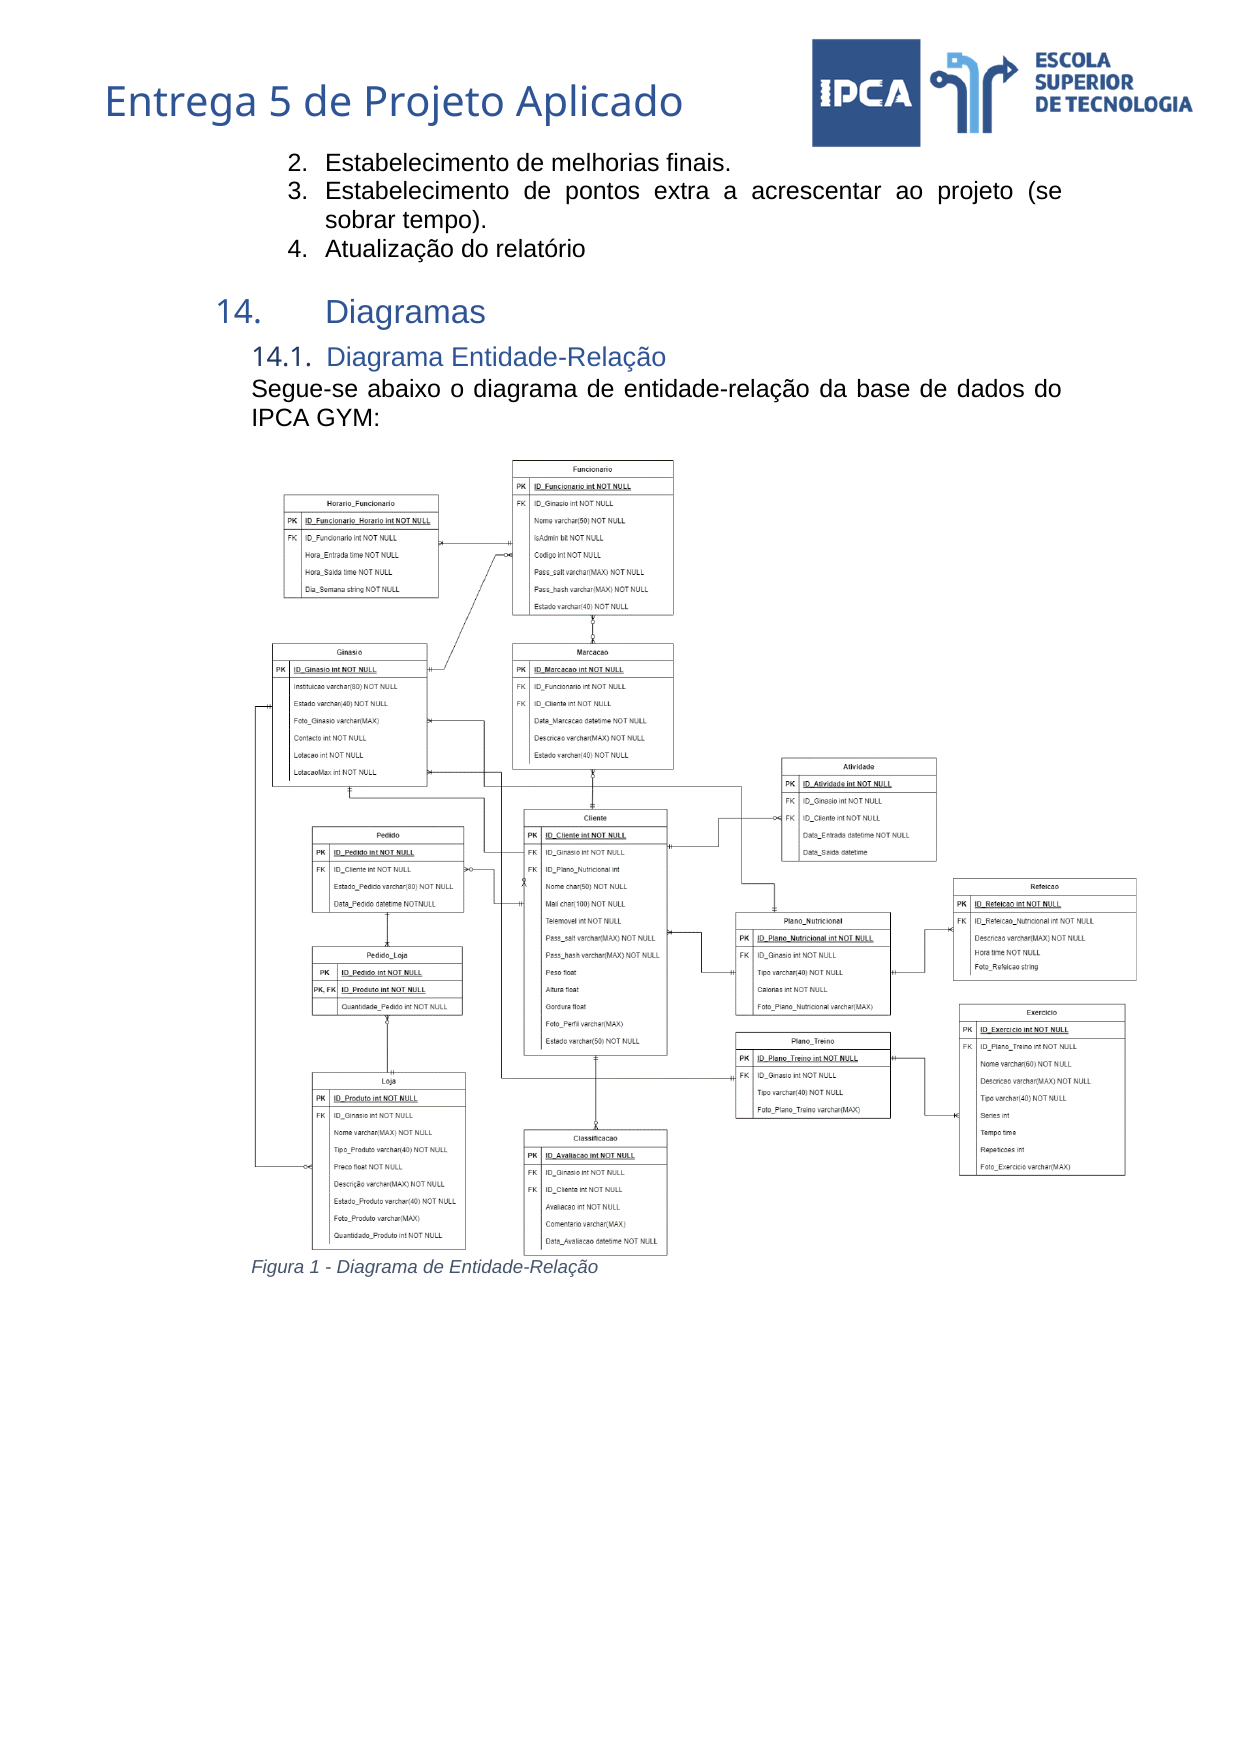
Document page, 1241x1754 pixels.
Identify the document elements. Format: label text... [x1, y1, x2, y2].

picture [791, 0, 1213, 251]
list Estabelecimento de pontos extra a acrescentar ao projeto (se sobrar tempo). [287, 176, 1063, 234]
text Segue-se abaixo o diagrama de entidade-relação da base de dados do IPCA GYM: [251, 374, 1063, 432]
list Estabelecimento de melhorias finais. [287, 148, 1063, 176]
picture [251, 460, 1137, 1256]
subtitle Diagramas [215, 288, 1063, 333]
text Figura 1 - Diagrama de Entidade-Relação [251, 1256, 1063, 1277]
subtitle Diagrama Entidade-Relação [251, 337, 1063, 374]
list Atualização do relatório [287, 234, 1063, 263]
